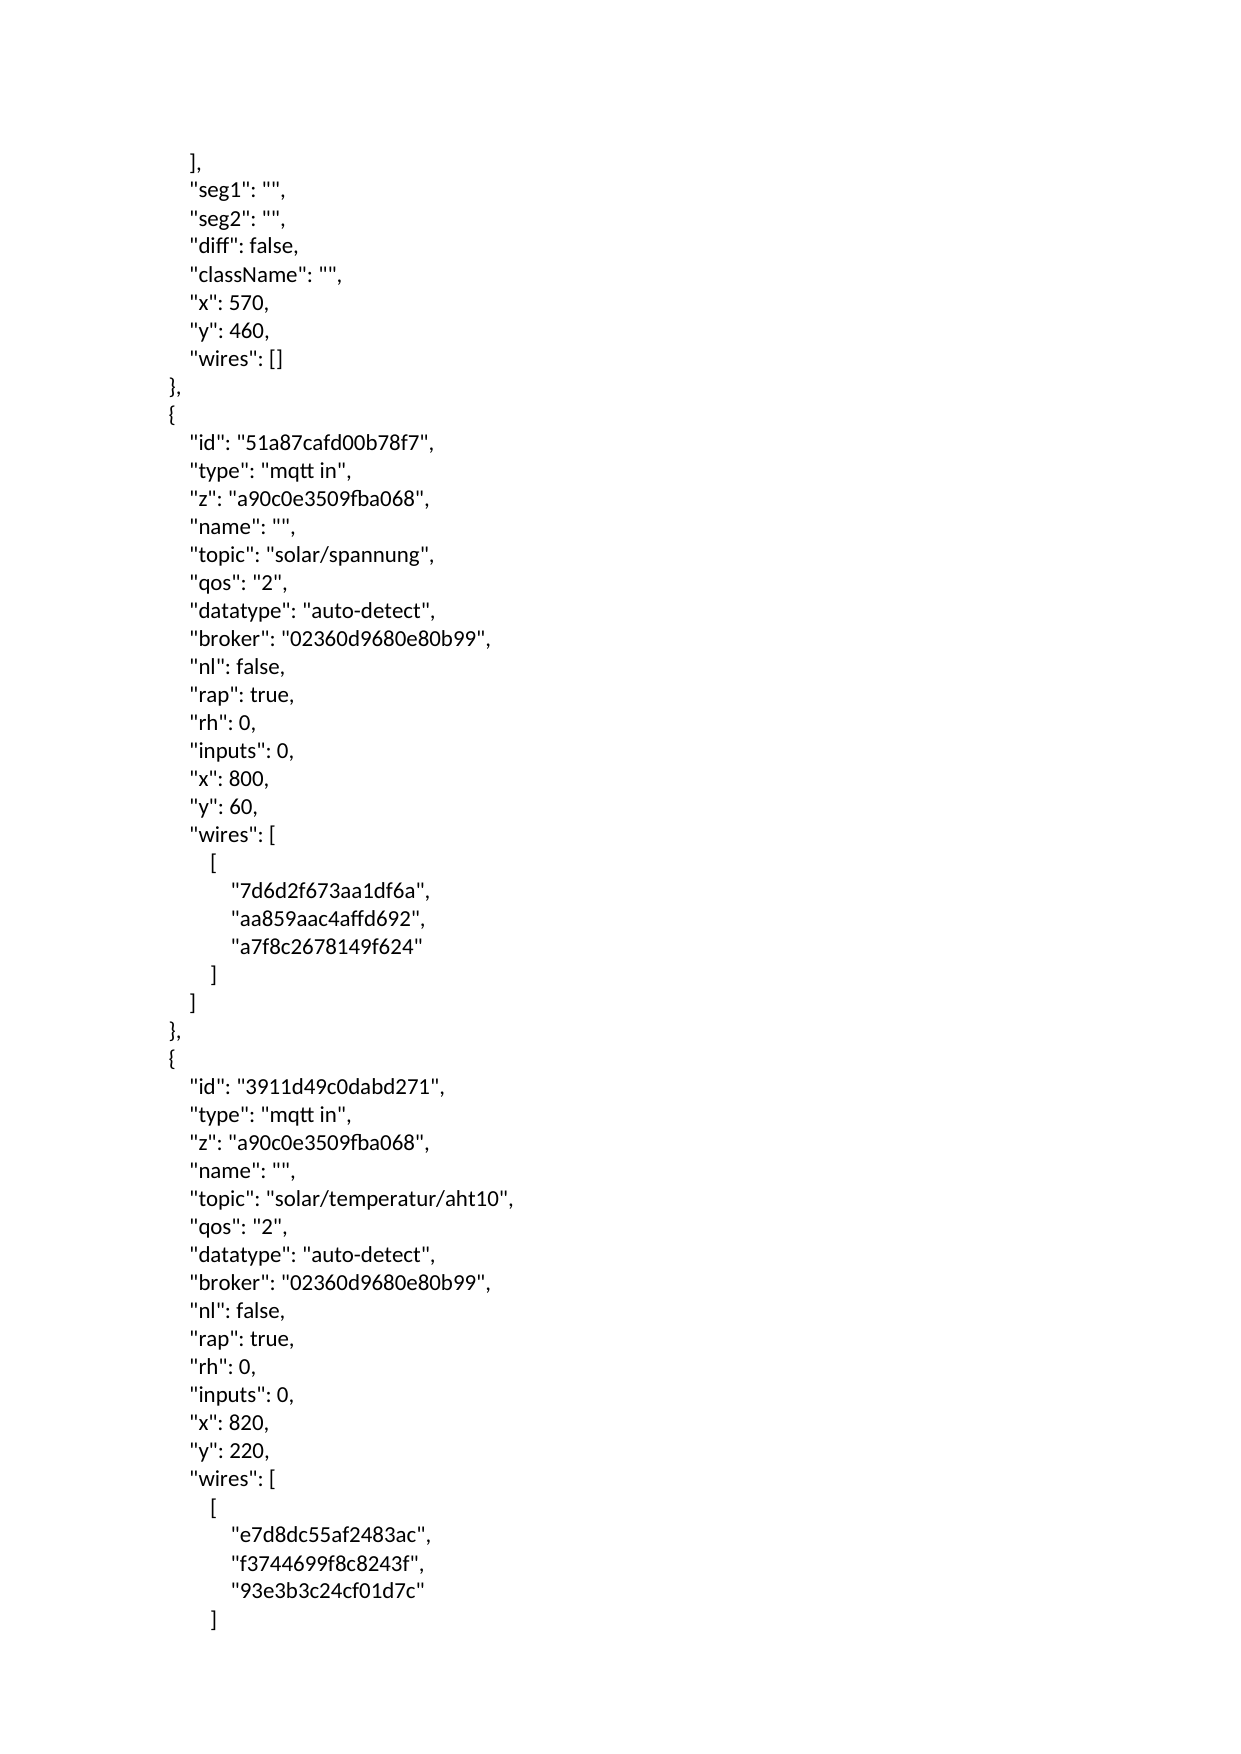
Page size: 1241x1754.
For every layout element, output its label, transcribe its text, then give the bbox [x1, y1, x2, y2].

text "topic": "solar/spannung", [148, 540, 1093, 568]
text "f3744699f8c8243f", [148, 1549, 1093, 1577]
text "y": 460, [148, 316, 1093, 344]
text "diff": false, [148, 232, 1093, 260]
text "name": "", [148, 1156, 1093, 1184]
text "rap": true, [148, 1324, 1093, 1352]
text ], [148, 148, 1093, 176]
text ] [148, 988, 1093, 1016]
text "wires": [ [148, 1464, 1093, 1493]
text "x": 820, [148, 1408, 1093, 1437]
text "inputs": 0, [148, 1381, 1093, 1408]
text "7d6d2f673aa1df6a", [148, 876, 1093, 904]
text "rap": true, [148, 680, 1093, 708]
text "y": 60, [148, 792, 1093, 820]
text }, [148, 372, 1093, 400]
text [ [148, 848, 1093, 876]
text "x": 570, [148, 288, 1093, 316]
text "broker": "02360d9680e80b99", [148, 1268, 1093, 1296]
text "rh": 0, [148, 1352, 1093, 1381]
text "aa859aac4affd692", [148, 904, 1093, 932]
text "wires": [ [148, 820, 1093, 848]
text "qos": "2", [148, 1212, 1093, 1240]
text }, [148, 1016, 1093, 1044]
text "rh": 0, [148, 708, 1093, 736]
text "topic": "solar/temperatur/aht10", [148, 1184, 1093, 1212]
text "nl": false, [148, 1296, 1093, 1324]
text ] [148, 1605, 1093, 1633]
text "datatype": "auto-detect", [148, 1240, 1093, 1268]
text "inputs": 0, [148, 736, 1093, 764]
text "93e3b3c24cf01d7c" [148, 1577, 1093, 1605]
text ] [148, 960, 1093, 988]
text "x": 800, [148, 764, 1093, 792]
text "id": "3911d49c0dabd271", [148, 1072, 1093, 1100]
text "qos": "2", [148, 568, 1093, 596]
text [ [148, 1493, 1093, 1521]
text { [148, 1044, 1093, 1072]
text "z": "a90c0e3509fba068", [148, 484, 1093, 512]
text "className": "", [148, 260, 1093, 288]
text "nl": false, [148, 652, 1093, 680]
text "y": 220, [148, 1437, 1093, 1464]
text "datatype": "auto-detect", [148, 596, 1093, 624]
text "type": "mqtt in", [148, 456, 1093, 484]
text "broker": "02360d9680e80b99", [148, 624, 1093, 652]
text "a7f8c2678149f624" [148, 932, 1093, 960]
text "seg1": "", [148, 176, 1093, 204]
text "wires": [] [148, 344, 1093, 372]
text "seg2": "", [148, 204, 1093, 232]
text "id": "51a87cafd00b78f7", [148, 428, 1093, 456]
text { [148, 400, 1093, 428]
text "e7d8dc55af2483ac", [148, 1521, 1093, 1549]
text "type": "mqtt in", [148, 1100, 1093, 1128]
text "z": "a90c0e3509fba068", [148, 1128, 1093, 1156]
text "name": "", [148, 512, 1093, 540]
